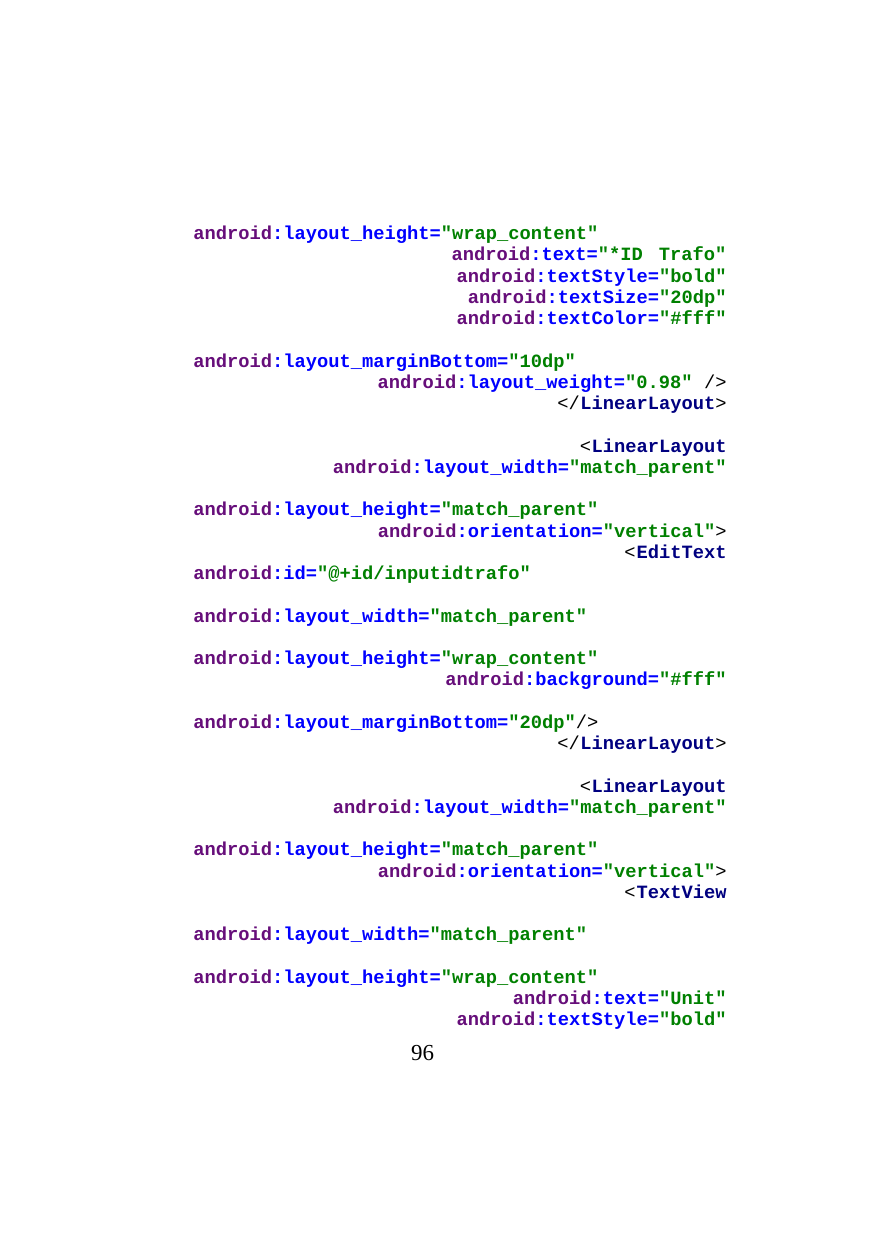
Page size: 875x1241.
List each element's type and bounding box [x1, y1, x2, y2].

text [193, 203, 726, 1031]
